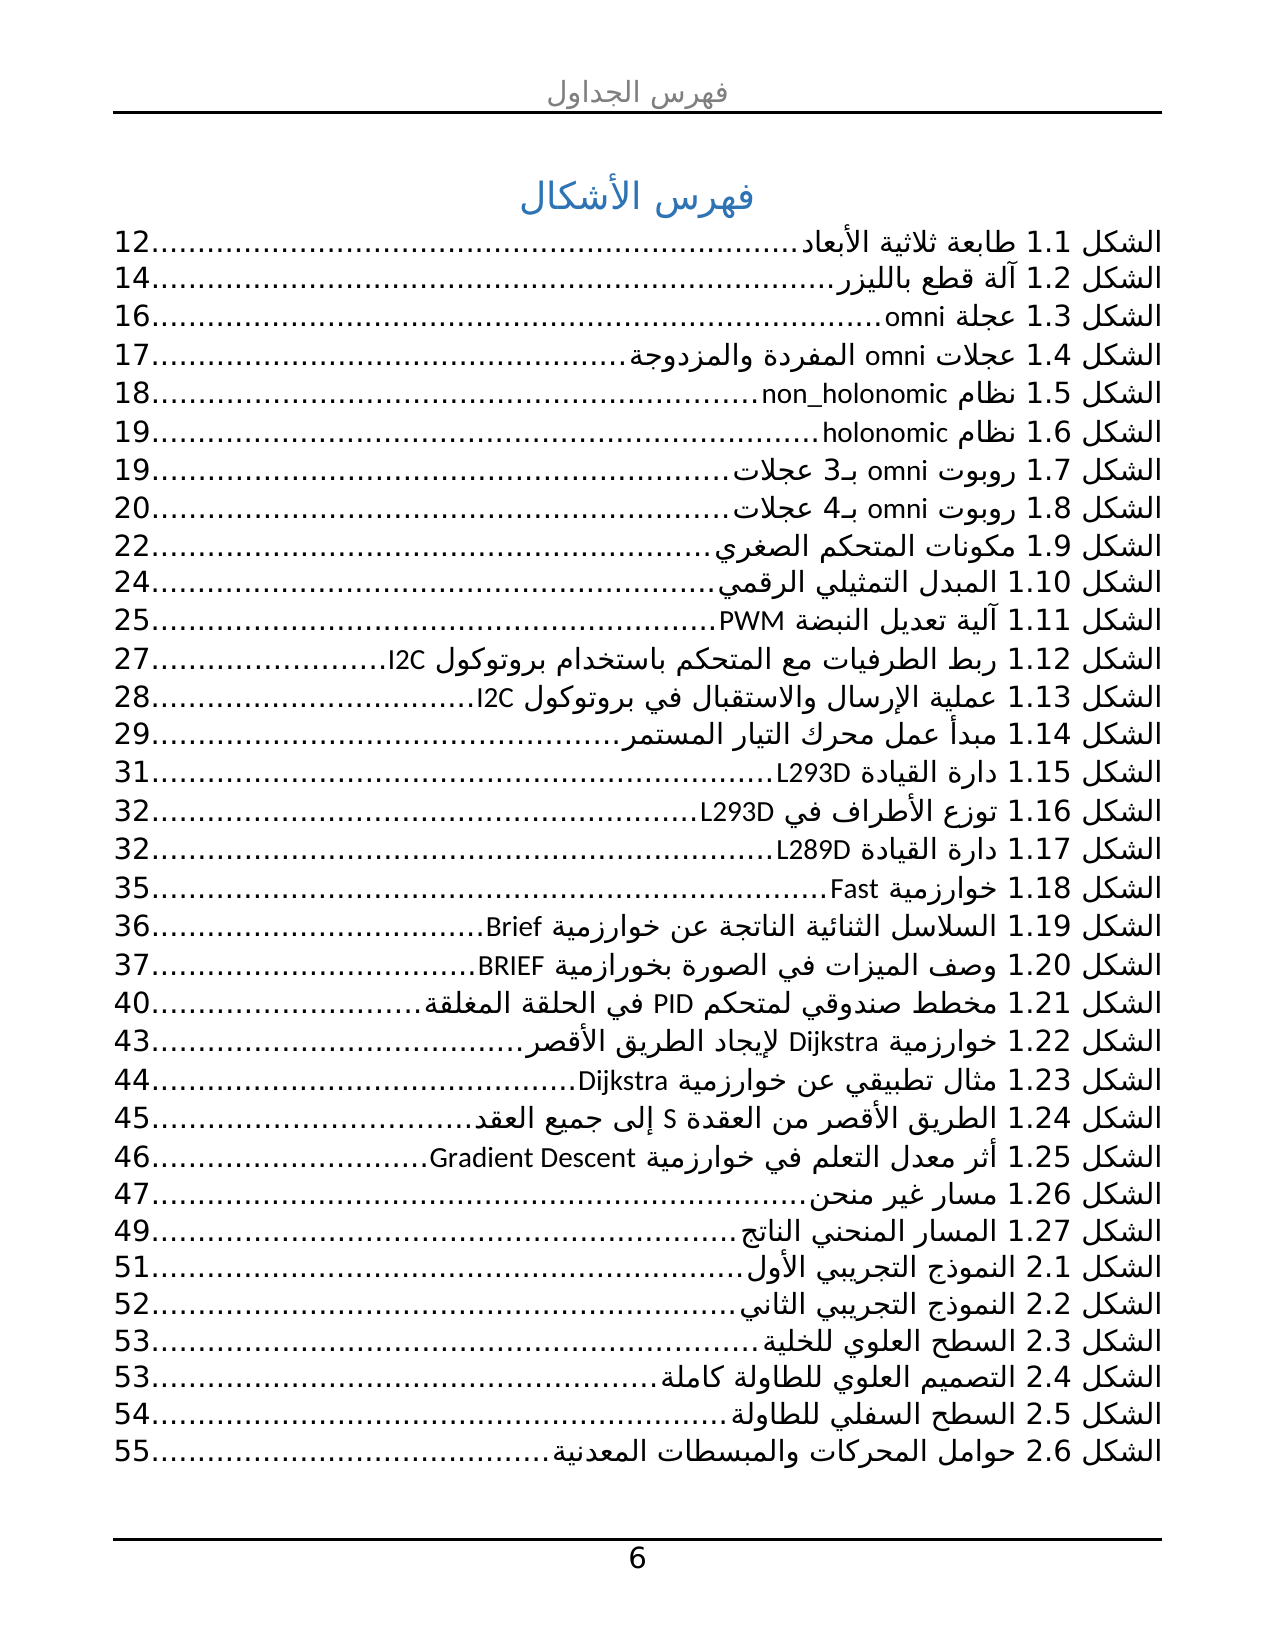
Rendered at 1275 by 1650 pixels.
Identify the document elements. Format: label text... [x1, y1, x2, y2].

text الشكل ‏1.4 عجلات omni المفردة والمزدوجة 17 [112, 337, 1162, 372]
text الشكل ‏1.5 نظام non_holonomic 18 [112, 375, 1162, 411]
text الشكل ‏2.1 النموذج التجريبي الأول 51 [112, 1251, 1162, 1284]
text الشكل ‏1.1 طابعة ثلاثية الأبعاد 12 [112, 225, 1162, 259]
text الشكل ‏1.3 عجلة omni 16 [112, 298, 1162, 334]
text الشكل ‏2.2 النموذج التجريبي الثاني 52 [112, 1287, 1162, 1321]
text الشكل ‏1.15 دارة القيادة L293D 31 [112, 754, 1162, 790]
text الشكل ‏1.7 روبوت omni بـ3 عجلات 19 [112, 452, 1162, 488]
text الشكل ‏1.9 مكونات المتحكم الصغري 22 [112, 529, 1162, 563]
text الشكل ‏1.22 خوارزمية Dijkstra لإيجاد الطريق الأقصر 43 [112, 1023, 1162, 1059]
text الشكل ‏1.12 ربط الطرفيات مع المتحكم باستخدام بروتوكول I2C 27 [112, 641, 1162, 676]
text الشكل ‏1.27 المسار المنحني الناتج 49 [112, 1214, 1162, 1248]
text الشكل ‏1.6 نظام holonomic 19 [112, 414, 1162, 449]
subtitle فهرس الأشكال [112, 175, 1162, 219]
text الشكل ‏1.11 آلية تعديل النبضة PWM 25 [112, 602, 1162, 638]
text الشكل ‏1.24 الطريق الأقصر من العقدة S إلى جميع العقد 45 [112, 1100, 1162, 1136]
text الشكل ‏1.2 آلة قطع بالليزر 14 [112, 262, 1162, 296]
text الشكل ‏1.8 روبوت omni بـ4 عجلات 20 [112, 491, 1162, 526]
text الشكل ‏1.20 وصف الميزات في الصورة بخورازمية BRIEF 37 [112, 947, 1162, 982]
text الشكل ‏2.6 حوامل المحركات والمبسطات المعدنية 55 [112, 1434, 1162, 1468]
text الشكل ‏1.19 السلاسل الثنائية الناتجة عن خوارزمية Brief 36 [112, 908, 1162, 944]
text الشكل ‏1.14 مبدأ عمل محرك التيار المستمر 29 [112, 718, 1162, 752]
text الشكل ‏2.5 السطح السفلي للطاولة 54 [112, 1397, 1162, 1431]
text الشكل ‏1.13 عملية الإرسال والاستقبال في بروتوكول I2C 28 [112, 679, 1162, 715]
text الشكل ‏1.16 توزع الأطراف في L293D 32 [112, 793, 1162, 828]
text الشكل ‏1.21 مخطط صندوقي لمتحكم PID في الحلقة المغلقة 40 [112, 985, 1162, 1021]
text الشكل ‏1.18 خوارزمية Fast 35 [112, 870, 1162, 905]
text الشكل ‏1.26 مسار غير منحن 47 [112, 1177, 1162, 1211]
text الشكل ‏1.17 دارة القيادة L289D 32 [112, 831, 1162, 867]
text الشكل ‏2.4 التصميم العلوي للطاولة كاملة 53 [112, 1361, 1162, 1394]
text الشكل ‏1.10 المبدل التمثيلي الرقمي 24 [112, 566, 1162, 600]
text الشكل ‏1.23 مثال تطبيقي عن خوارزمية Dijkstra 44 [112, 1062, 1162, 1097]
text الشكل ‏1.25 أثر معدل التعلم في خوارزمية Gradient Descent 46 [112, 1139, 1162, 1174]
text الشكل ‏2.3 السطح العلوي للخلية 53 [112, 1324, 1162, 1358]
